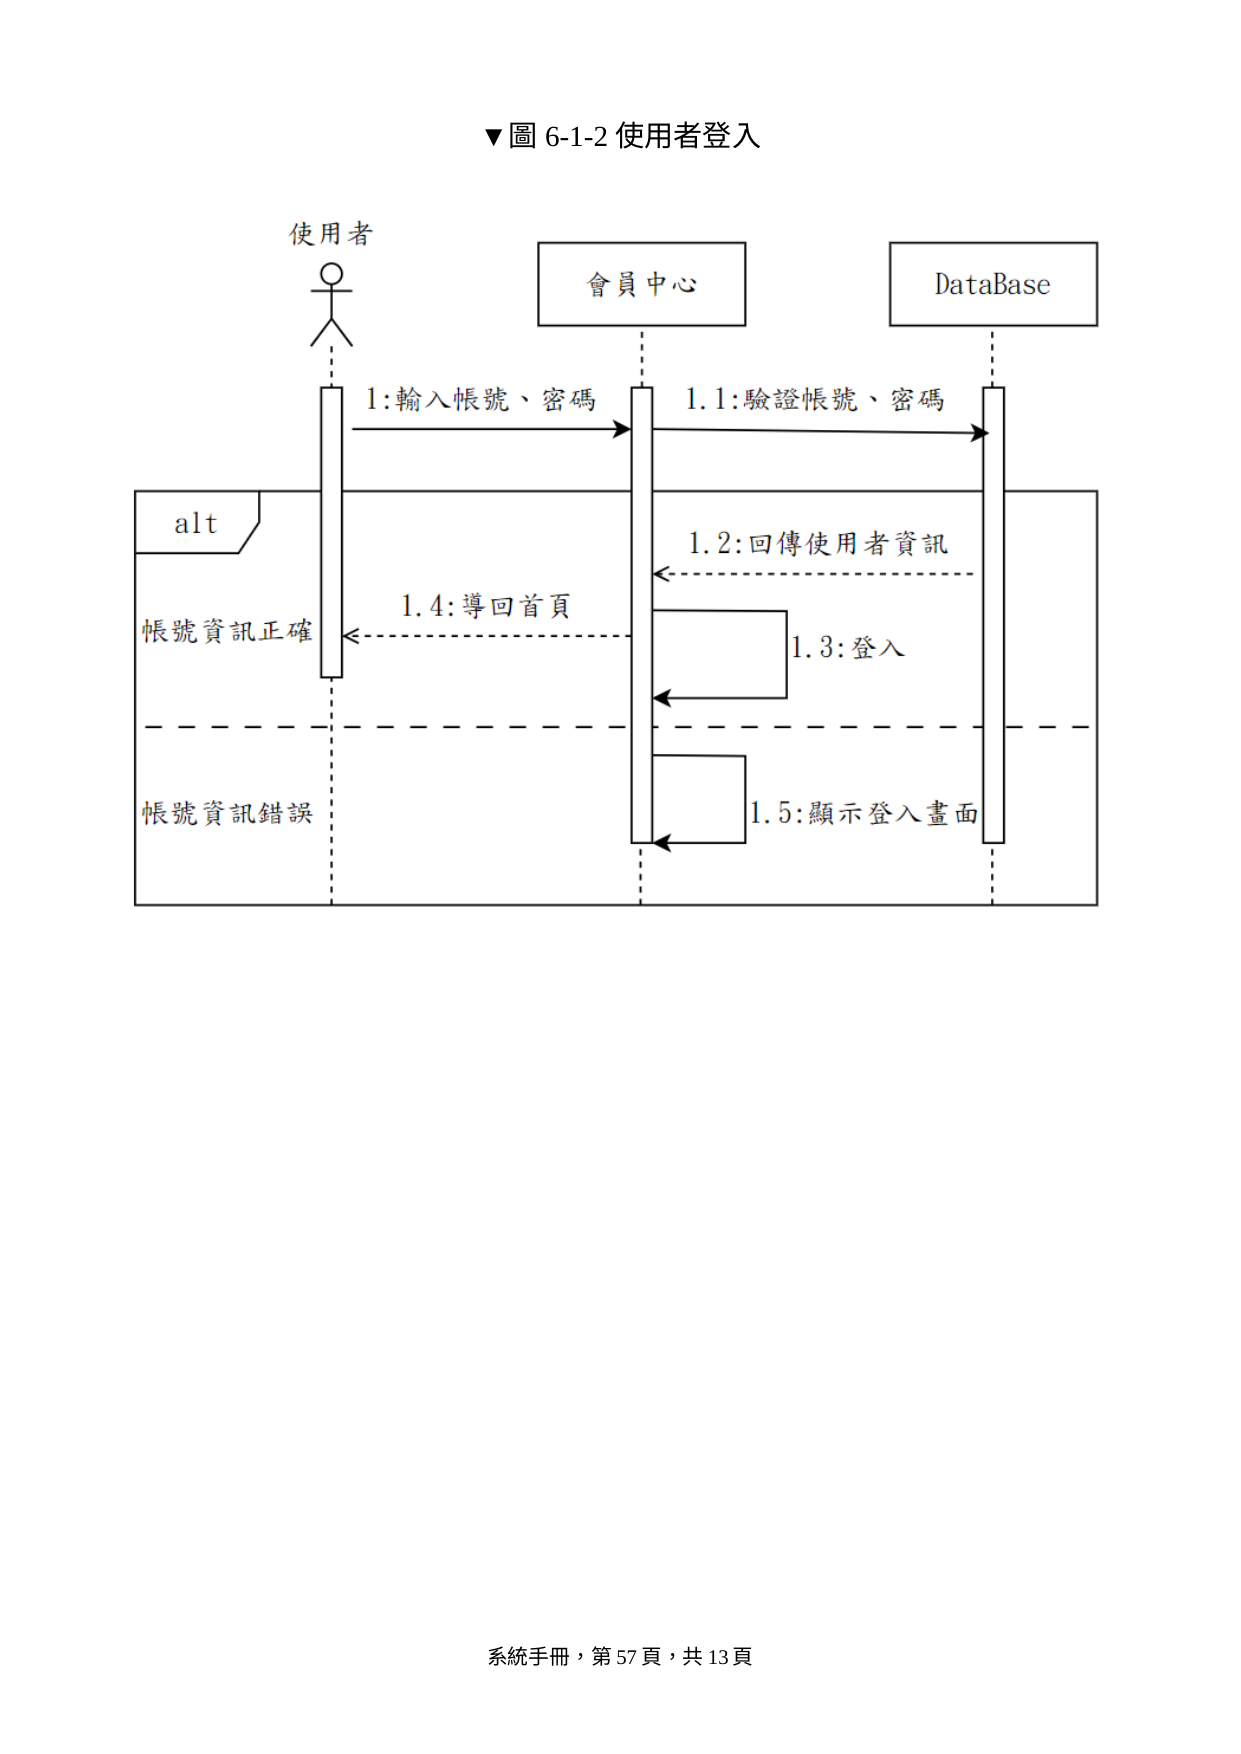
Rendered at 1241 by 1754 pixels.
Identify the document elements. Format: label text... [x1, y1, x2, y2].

picture [88, 170, 1152, 947]
text ▼圖 6-1-2 使用者登入 [89, 96, 1152, 170]
